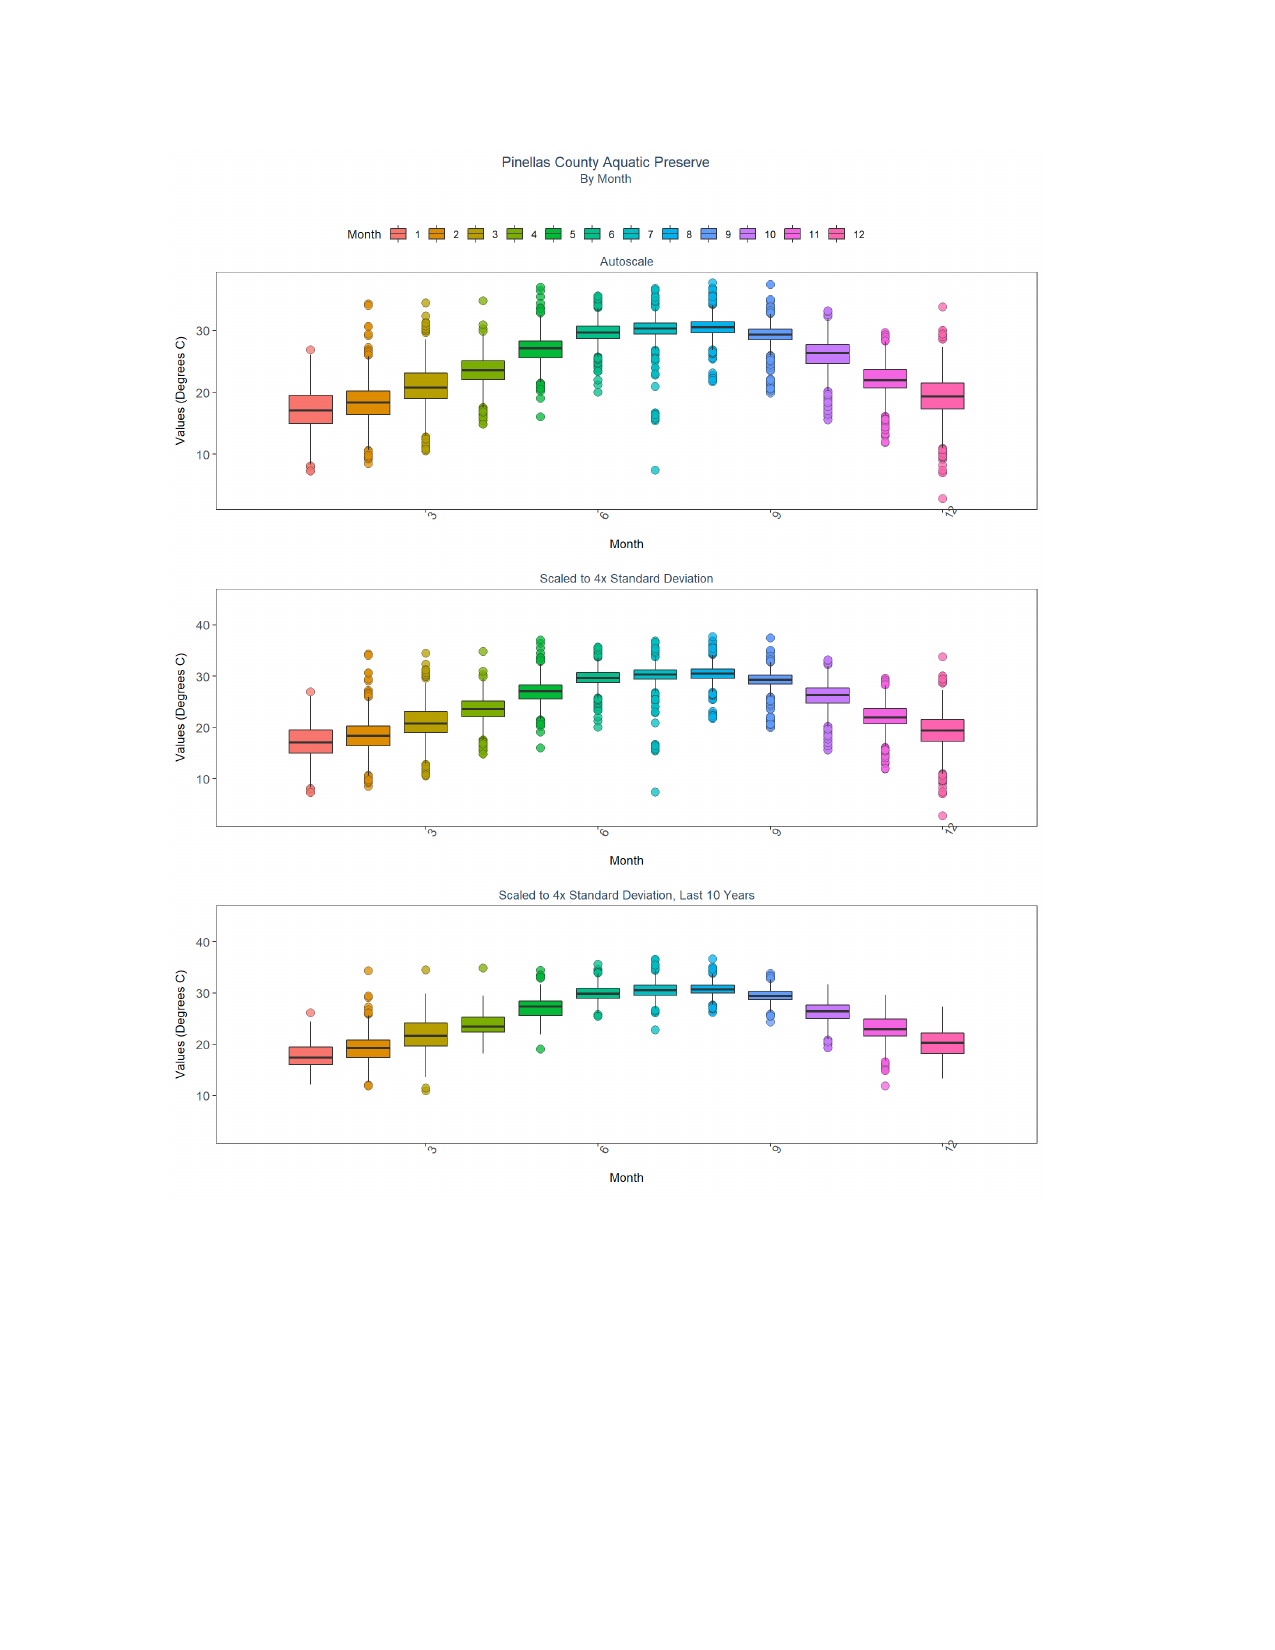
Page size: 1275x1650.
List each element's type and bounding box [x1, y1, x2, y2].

picture [168, 150, 1044, 1200]
